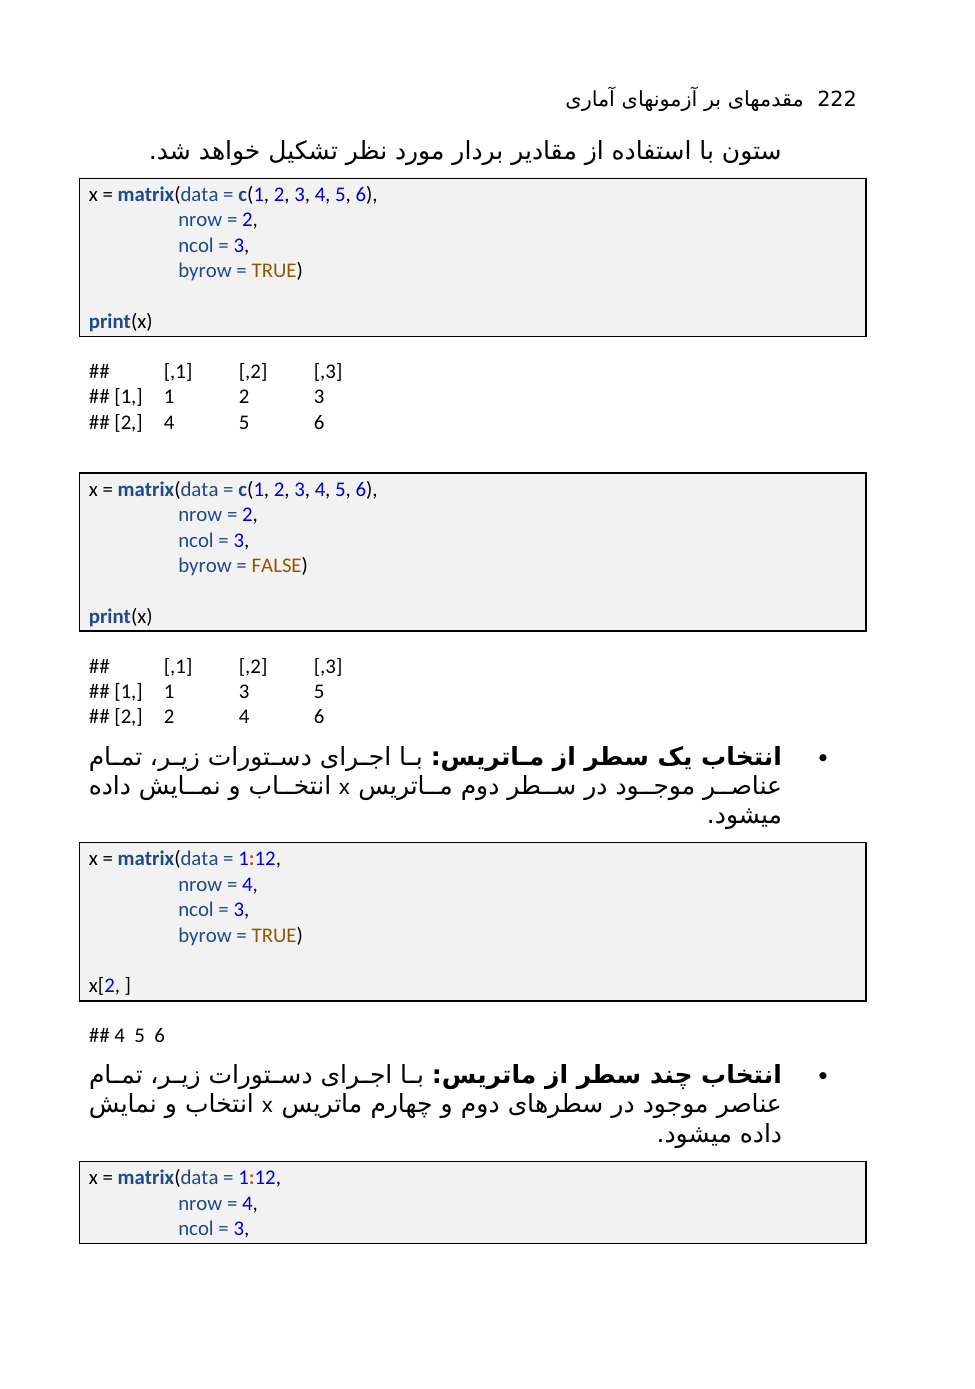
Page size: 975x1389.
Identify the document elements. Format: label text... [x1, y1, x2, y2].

text ## 4 5 6 [89, 1022, 857, 1048]
list انتخاب یک سطر از ماتریس: با اجرای دستورات زیر، تمام عناصر موجود در سطر دوم ماتریس x انتخاب و نمایش داده می‏شود. [89, 742, 819, 829]
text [80, 1162, 865, 1243]
text ## [,1] [,2] [,3] ## [1,] 1 2 3 ## [2,] 4 5 6 [89, 358, 857, 434]
text x = matrix(data = c(1, 2, 3, 4, 5, 6), nrow = 2, ncol = 3, byrow = FALSE) print(x) [80, 474, 865, 630]
text x = matrix(data = c(1, 2, 3, 4, 5, 6), nrow = 2, ncol = 3, byrow = TRUE) print(x) [80, 179, 865, 336]
text ## [,1] [,2] [,3] ## [1,] 1 3 5 ## [2,] 2 4 6 [89, 653, 857, 729]
text x = matrix(data = 1:12, nrow = 4, ncol = 3, byrow = TRUE) x[2, ] [80, 843, 865, 1000]
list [89, 136, 819, 165]
list انتخاب چند سطر از ماتریس: با اجرای دستورات زیر، تمام عناصر موجود در سطرهای دوم و چهارم ماتریس x انتخاب و نمایش داده می‏شود. [89, 1060, 819, 1148]
